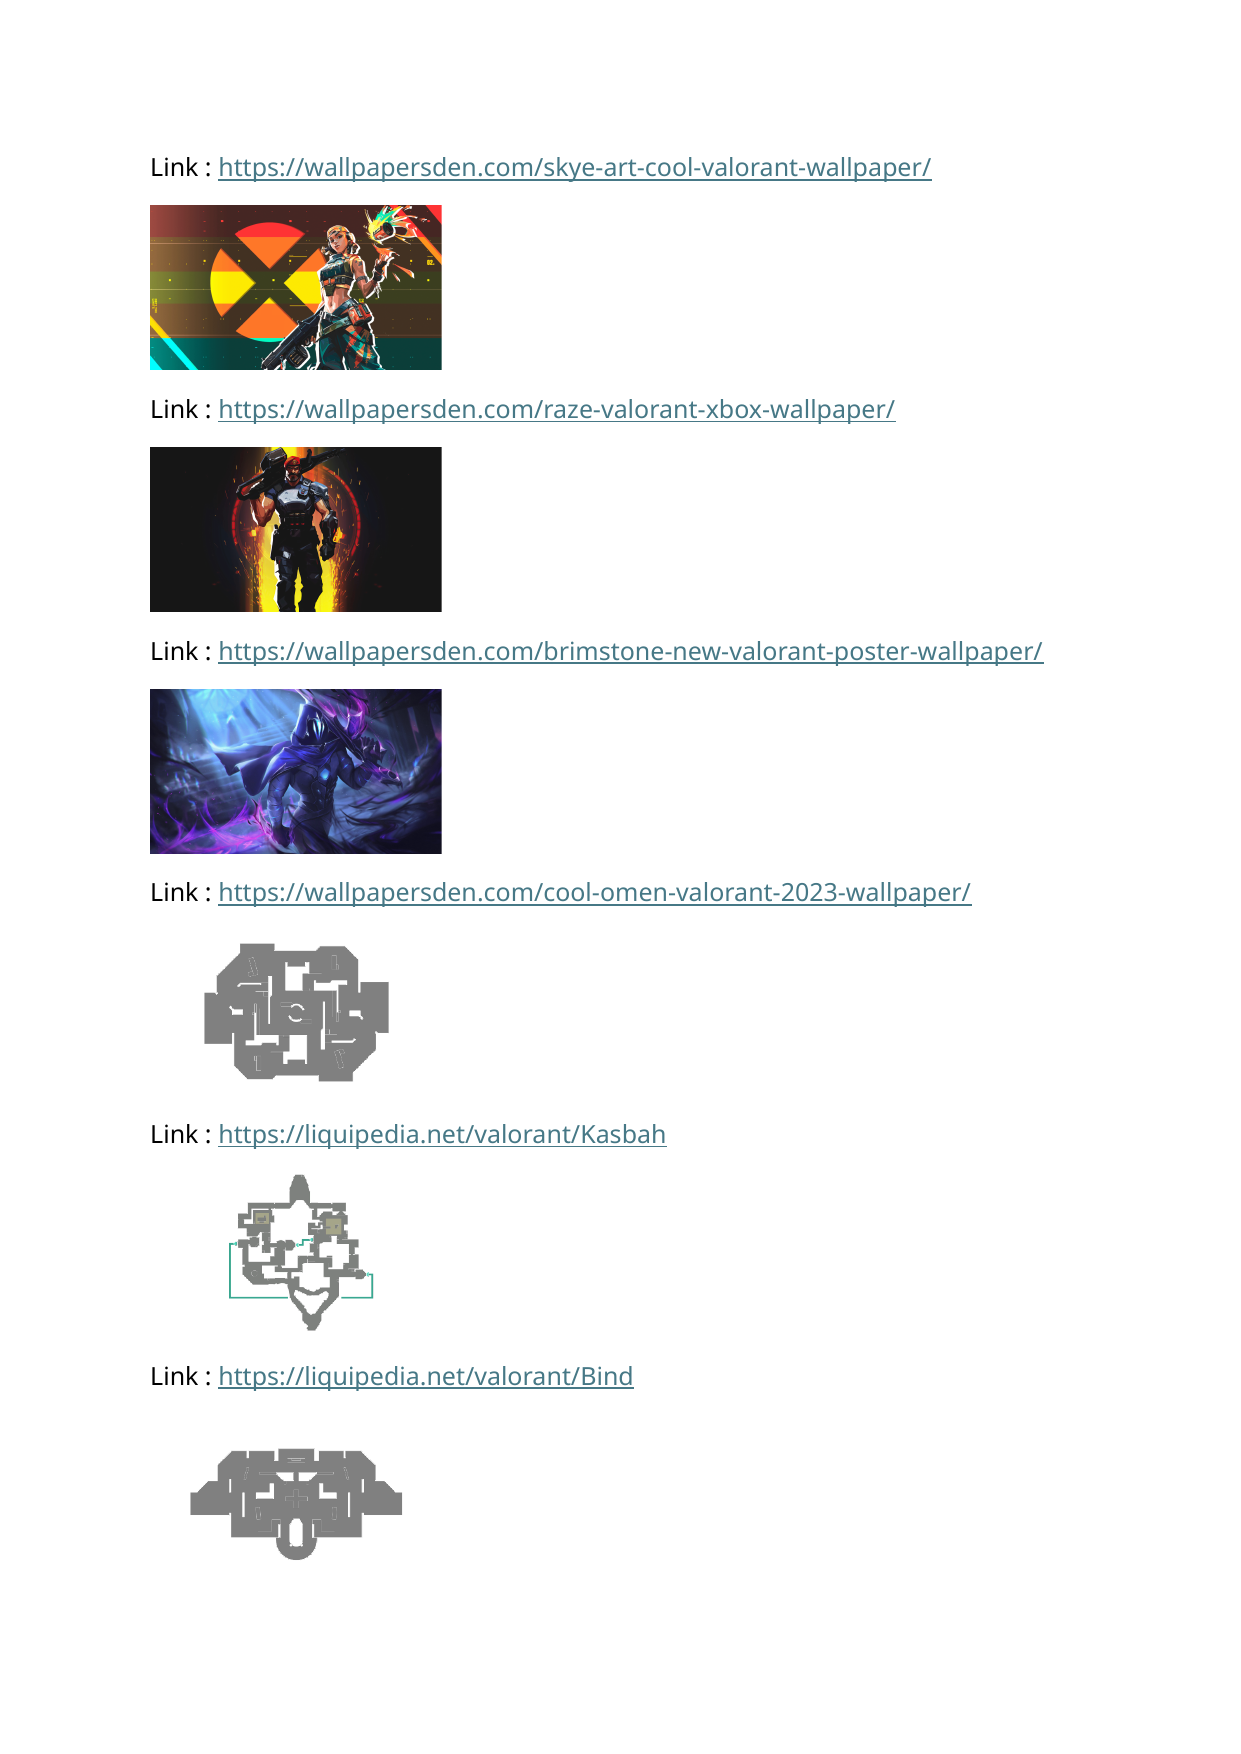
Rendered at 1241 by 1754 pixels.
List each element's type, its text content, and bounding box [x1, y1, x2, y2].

picture [150, 205, 442, 370]
picture [150, 1414, 442, 1579]
picture [150, 1172, 442, 1337]
text Link : https://wallpapersden.com/cool-omen-valorant-2023-wallpaper/ [150, 875, 1090, 909]
text Link : https://liquipedia.net/valorant/Kasbah [150, 1117, 1090, 1151]
picture [150, 930, 442, 1095]
picture [150, 447, 442, 612]
text Link : https://wallpapersden.com/skye-art-cool-valorant-wallpaper/ [150, 150, 1090, 184]
text Link : https://liquipedia.net/valorant/Bind [150, 1358, 1090, 1392]
text Link : https://wallpapersden.com/raze-valorant-xbox-wallpaper/ [150, 392, 1090, 426]
picture [150, 689, 442, 854]
text Link : https://wallpapersden.com/brimstone-new-valorant-poster-wallpaper/ [150, 633, 1090, 667]
